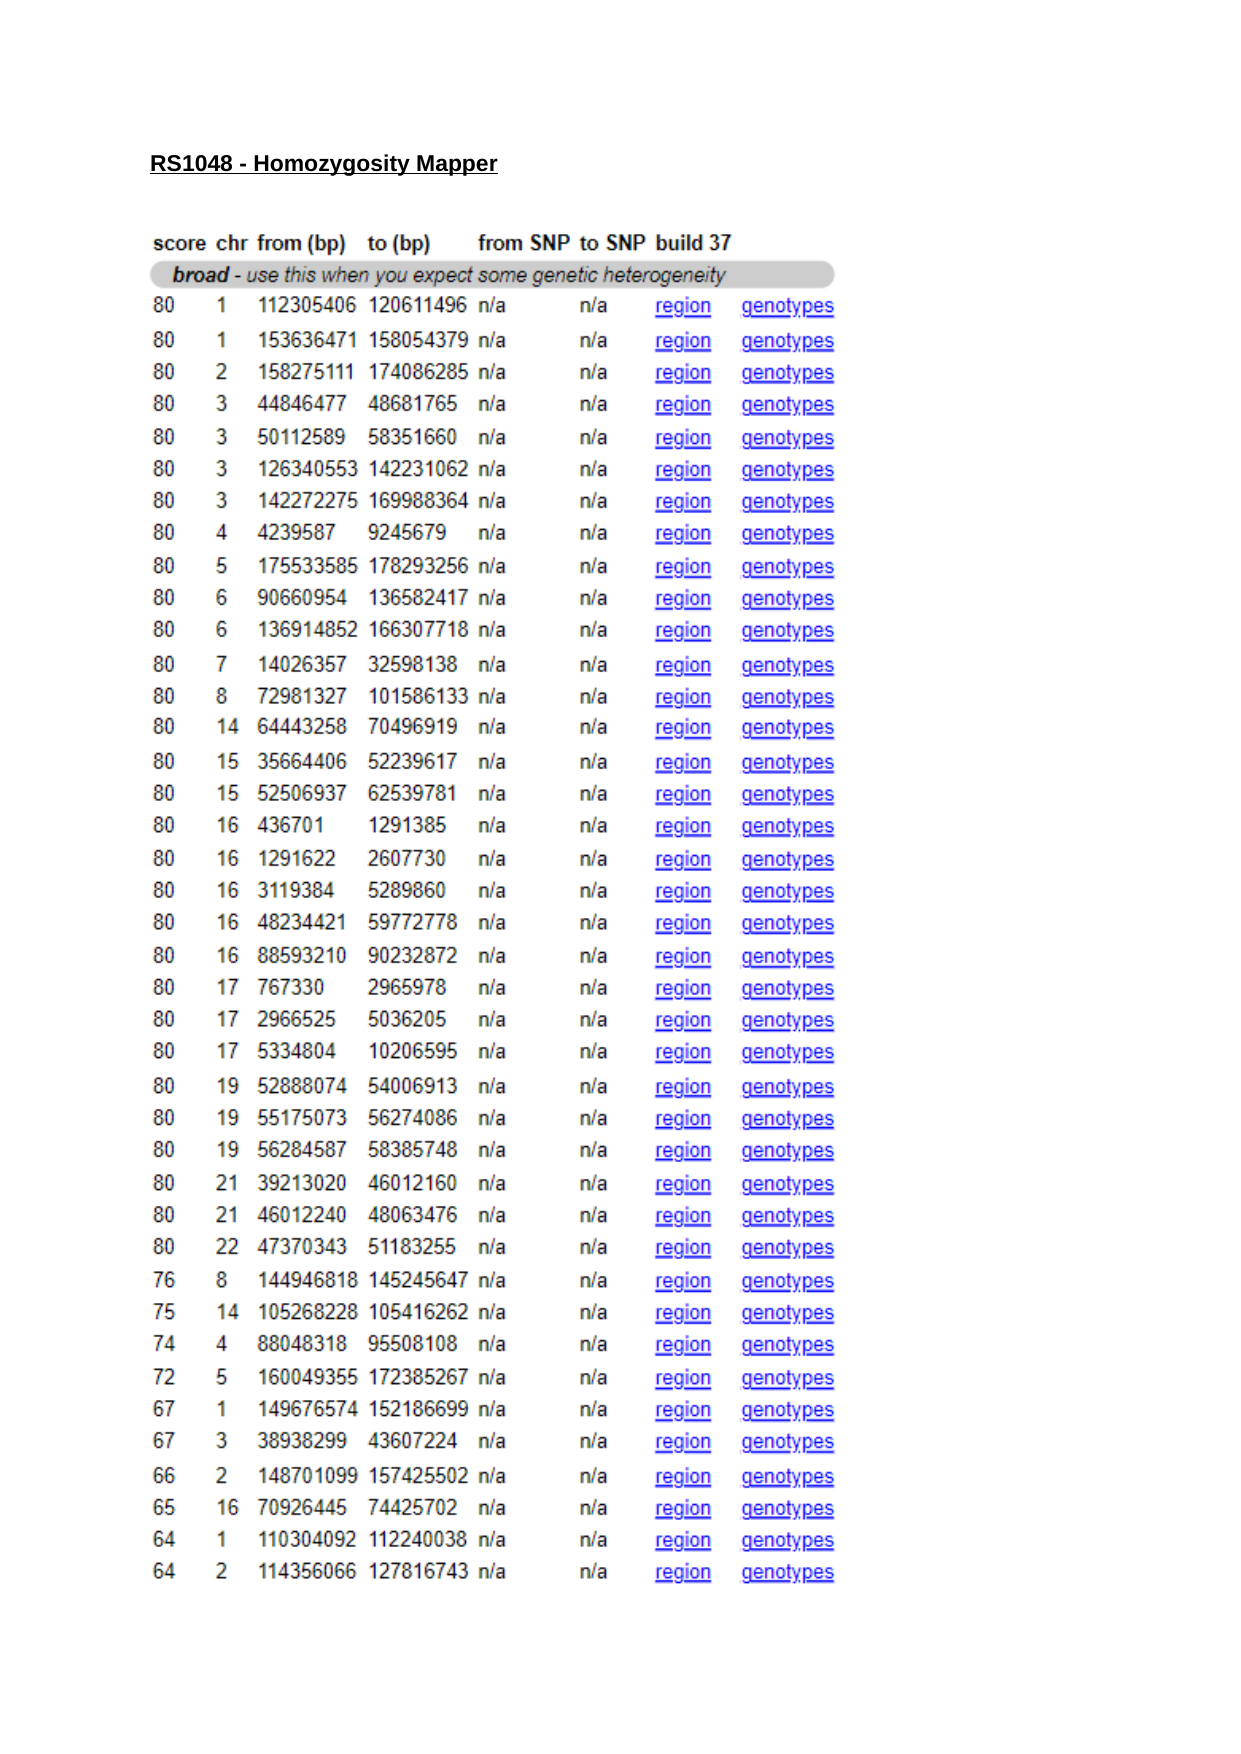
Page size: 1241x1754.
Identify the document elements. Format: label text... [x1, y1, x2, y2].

picture [124, 210, 869, 1589]
text RS1048 - Homozygosity Mapper [150, 150, 1090, 176]
